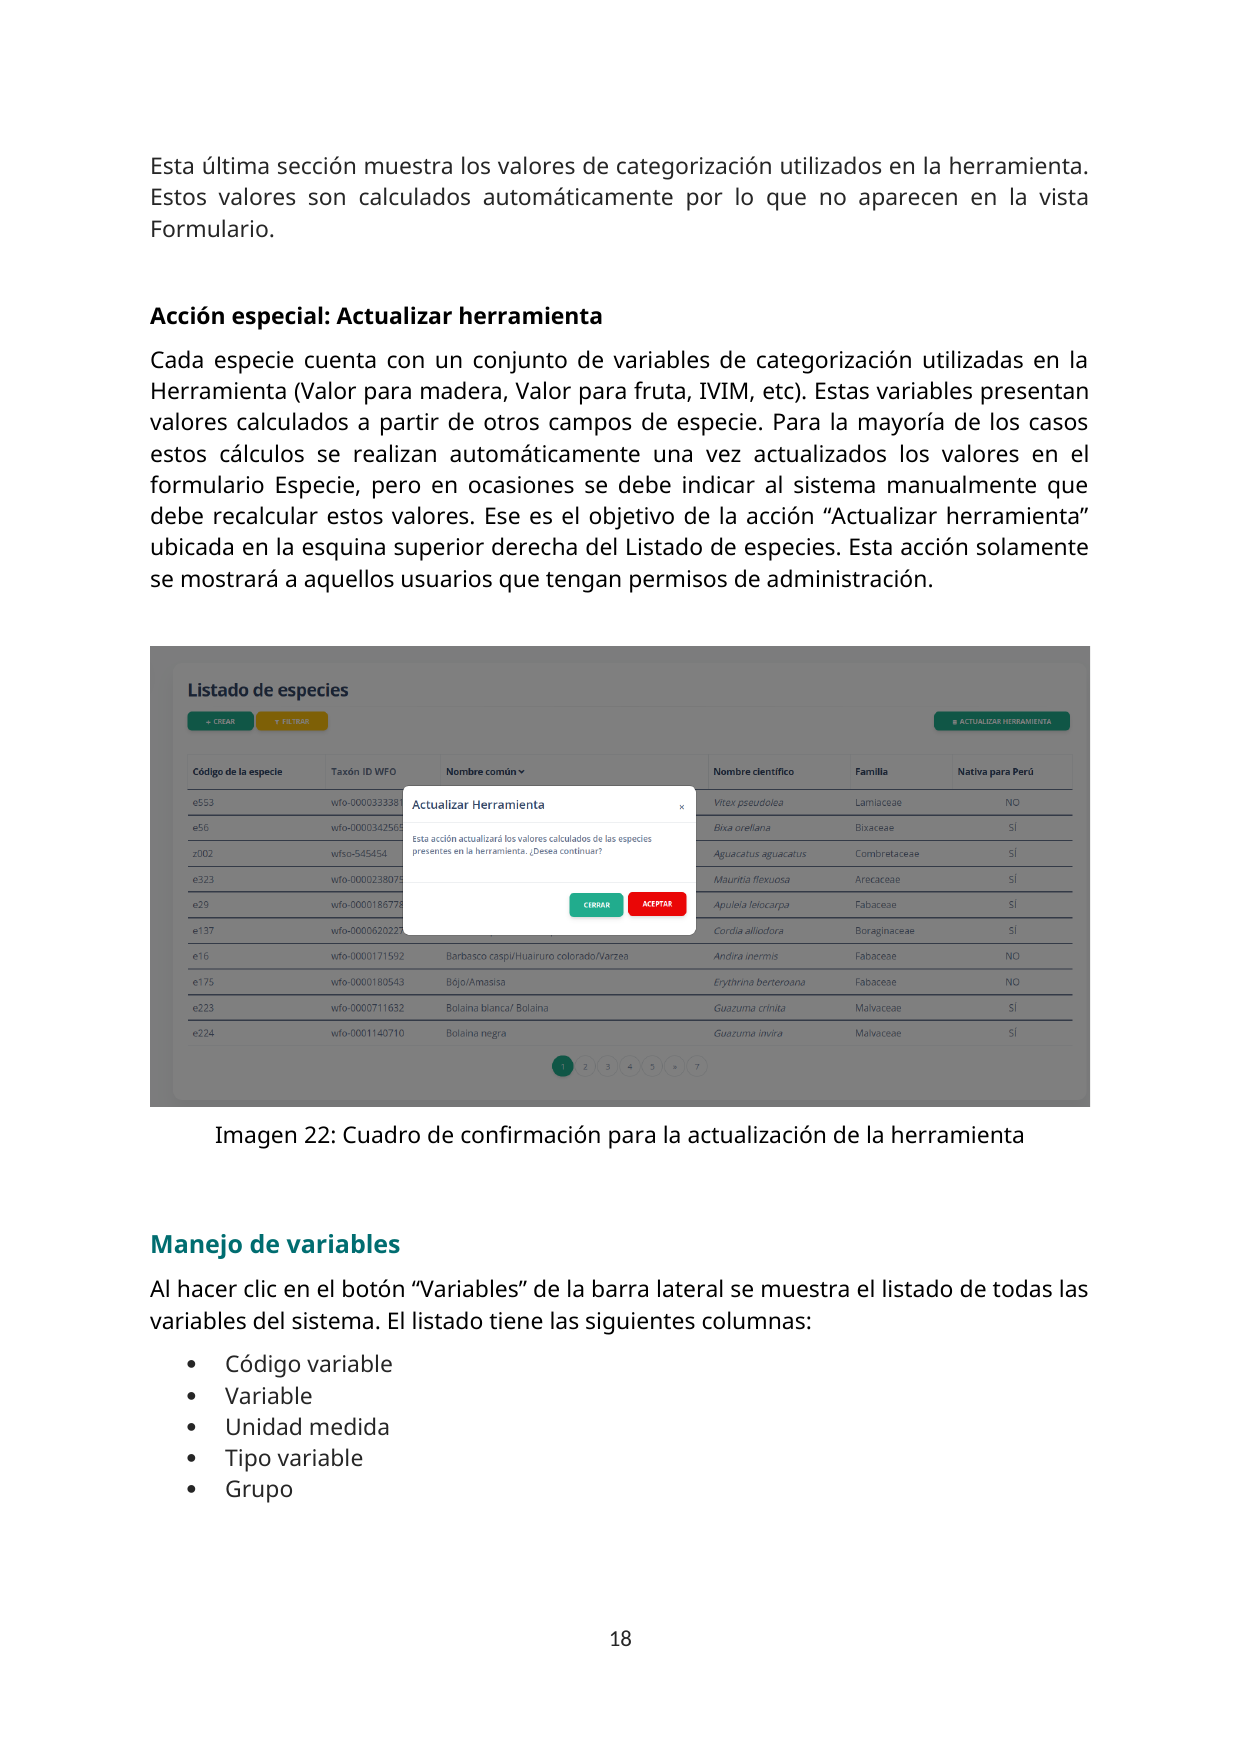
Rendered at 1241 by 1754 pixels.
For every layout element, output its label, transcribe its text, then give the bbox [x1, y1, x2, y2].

list Unidad medida [187, 1411, 1090, 1442]
list Grupo [187, 1473, 1090, 1504]
list Código variable [187, 1348, 1090, 1379]
subtitle Manejo de variables [150, 1227, 1090, 1261]
text Imagen 22: Cuadro de confirmación para la actualización de la herramienta [150, 1107, 1090, 1150]
text Al hacer clic en el botón “Variables” de la barra lateral se muestra el listado de todas las variables del sistema. El listado tiene las siguientes columnas: [150, 1273, 1090, 1336]
text Cada especie cuenta con un conjunto de variables de categorización utilizadas en la Herramienta (Valor para madera, Valor para fruta, IVIM, etc). Estas variables presentan valores calculados a partir de otros campos de especie. Para la mayoría de los casos estos cálculos se realizan automáticamente una vez actualizados los valores en el formulario Especie, pero en ocasiones se debe indicar al sistema manualmente que debe recalcular estos valores. Ese es el objetivo de la acción “Actualizar herramienta” ubicada en la esquina superior derecha del Listado de especies. Esta acción solamente se mostrará a aquellos usuarios que tengan permisos de administración. [150, 344, 1090, 594]
text Esta última sección muestra los valores de categorización utilizados en la herramienta. Estos valores son calculados automáticamente por lo que no aparecen en la vista Formulario. [150, 150, 1090, 244]
picture [150, 646, 1091, 1107]
list Variable [187, 1379, 1090, 1411]
list Tipo variable [187, 1442, 1090, 1473]
text Acción especial: Actualizar herramienta [150, 300, 1090, 331]
